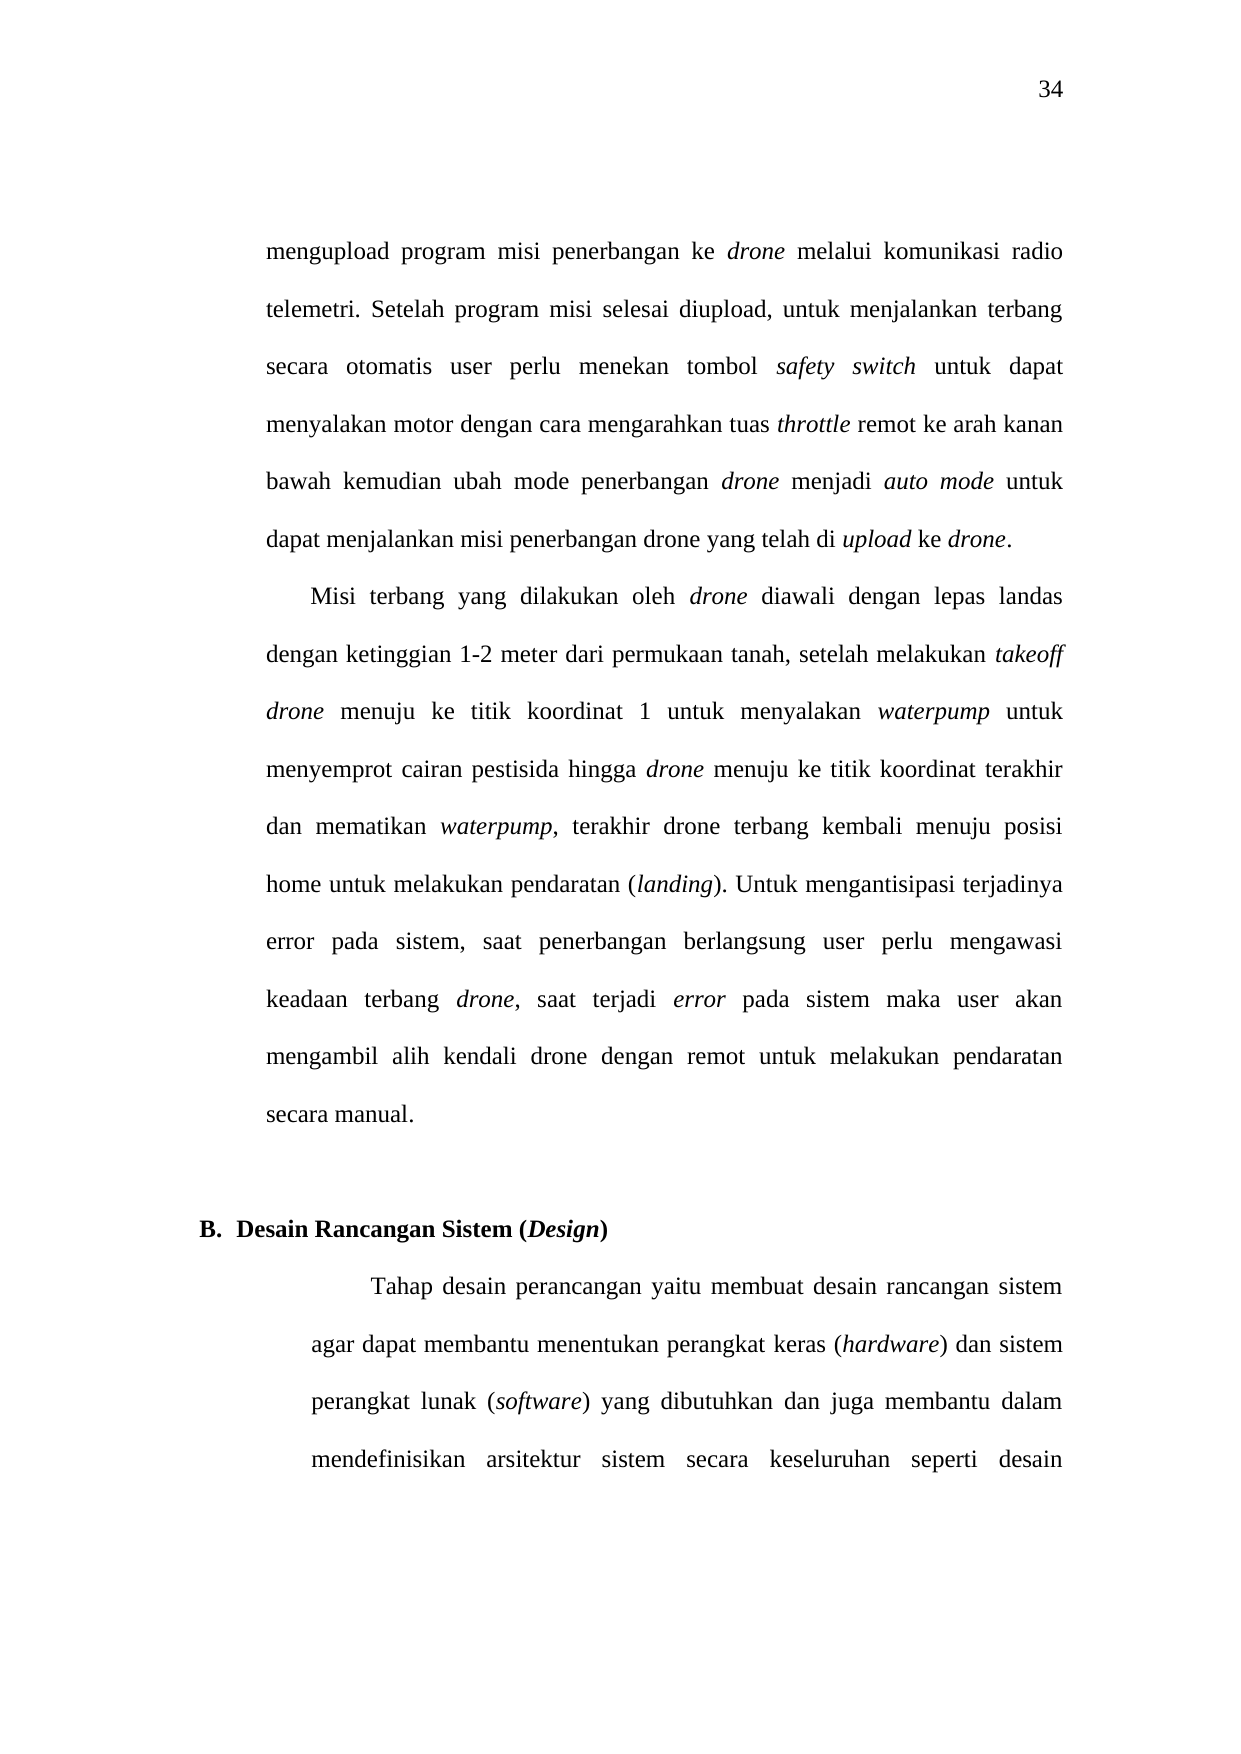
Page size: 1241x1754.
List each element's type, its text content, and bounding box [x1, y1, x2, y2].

text Misi terbang yang dilakukan oleh drone diawali dengan lepas landas dengan ketinggian 1-2 meter dari permukaan tanah, setelah melakukan takeoff drone menuju ke titik koordinat 1 untuk menyalakan waterpump untuk menyemprot cairan pestisida hingga drone menuju ke titik koordinat terakhir dan mematikan waterpump, terakhir drone terbang kembali menuju posisi home untuk melakukan pendaratan (landing). Untuk mengantisipasi terjadinya error pada sistem, saat penerbangan berlangsung user perlu mengawasi keadaan terbang drone, saat terjadi error pada sistem maka user akan mengambil alih kendali drone dengan remot untuk melakukan pendaratan secara manual. [266, 581, 1063, 1127]
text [311, 1271, 1063, 1472]
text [266, 236, 1063, 552]
list Desain Rancangan Sistem (Design) [199, 1214, 1063, 1242]
